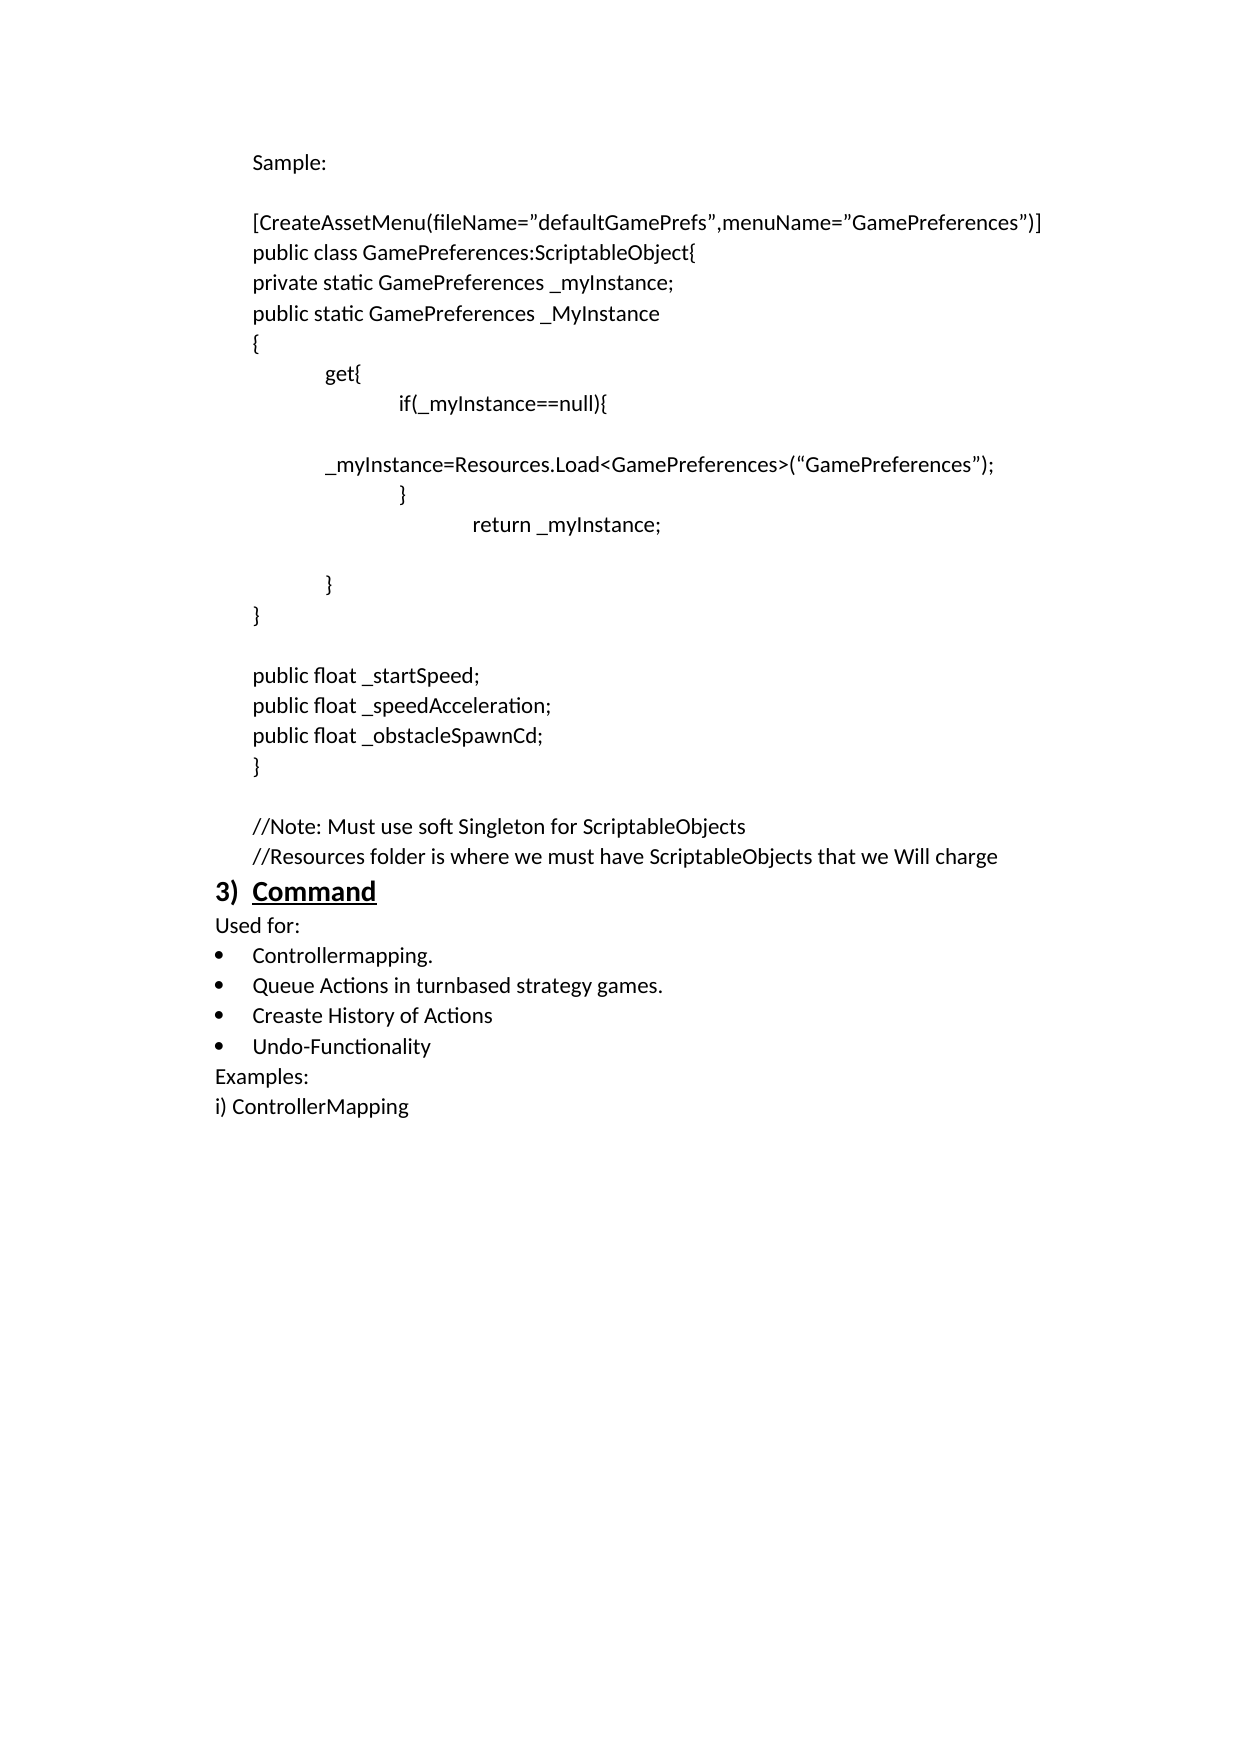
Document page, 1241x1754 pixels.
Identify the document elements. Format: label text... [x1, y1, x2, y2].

list //Resources folder is where we must have ScriptableObjects that we Will charge [252, 842, 1063, 870]
list if(_myInstance==null){ [252, 389, 1063, 417]
list Sample: [252, 148, 1063, 176]
list public float _startSpeed; [252, 661, 1063, 689]
list //Note: Must use soft Singleton for ScriptableObjects [252, 812, 1063, 840]
list public float _speedAcceleration; [252, 691, 1063, 719]
list Controllermapping. [215, 941, 1063, 969]
list } [252, 480, 1063, 508]
text Used for: [215, 911, 1063, 939]
list public float _obstacleSpawnCd; [252, 722, 1063, 749]
text Examples: [215, 1062, 1063, 1090]
list } [252, 601, 1063, 629]
list Undo-Functionality [215, 1032, 1063, 1060]
list Creaste History of Actions [215, 1002, 1063, 1030]
list public class GamePreferences:ScriptableObject{ [252, 238, 1063, 266]
list [CreateAssetMenu(fileName=”defaultGamePrefs”,menuName=”GamePreferences”)] [252, 208, 1063, 236]
list } [252, 752, 1063, 780]
list Queue Actions in turnbased strategy games. [215, 971, 1063, 999]
list get{ [252, 359, 1063, 387]
list { [252, 329, 1063, 357]
list _myInstance=Resources.Load<GamePreferences>(“GamePreferences”); [252, 419, 1063, 478]
list public static GamePreferences _MyInstance [252, 299, 1063, 327]
list private static GamePreferences _myInstance; [252, 268, 1063, 296]
list return _myInstance; [252, 510, 1063, 538]
list } [252, 571, 1063, 598]
text i) ControllerMapping [215, 1092, 1063, 1120]
list Command [215, 873, 1063, 908]
